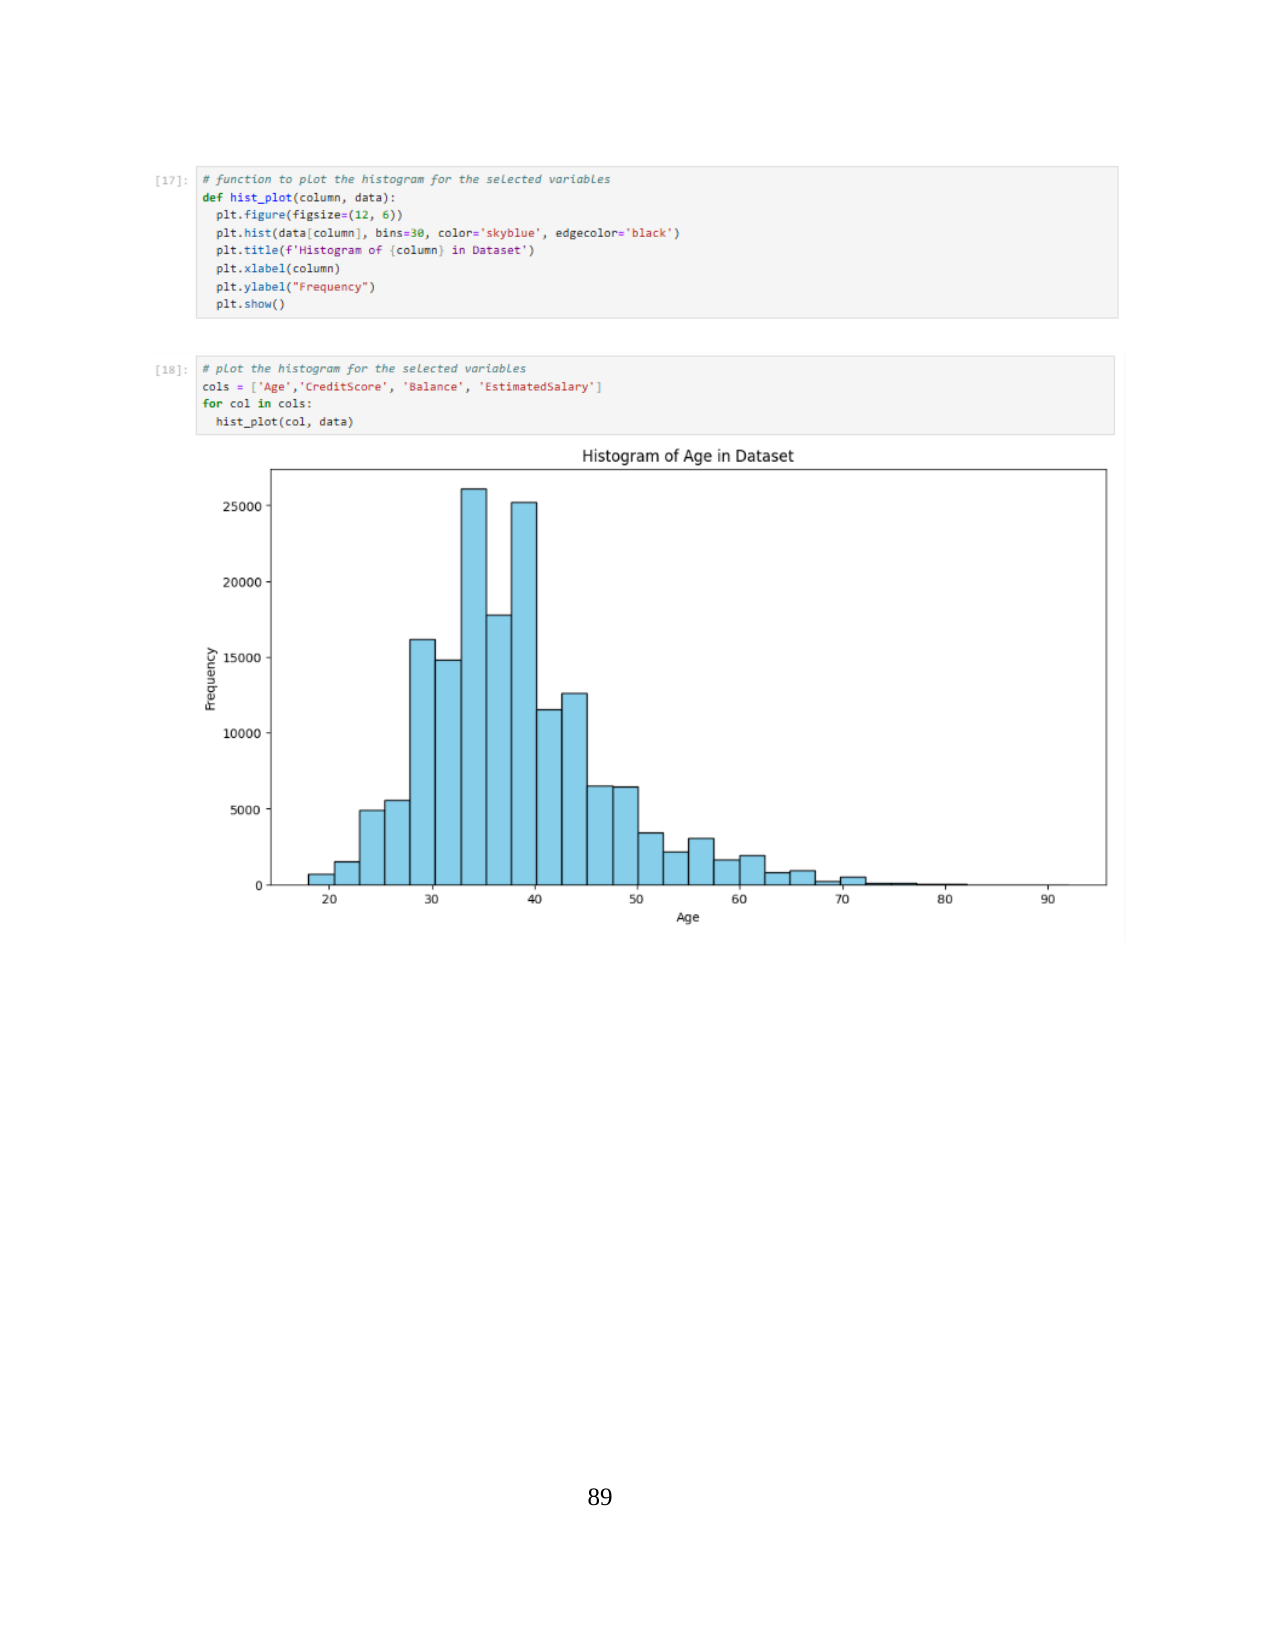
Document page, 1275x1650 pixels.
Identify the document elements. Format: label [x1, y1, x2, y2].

picture [150, 352, 1125, 941]
picture [150, 150, 1125, 325]
